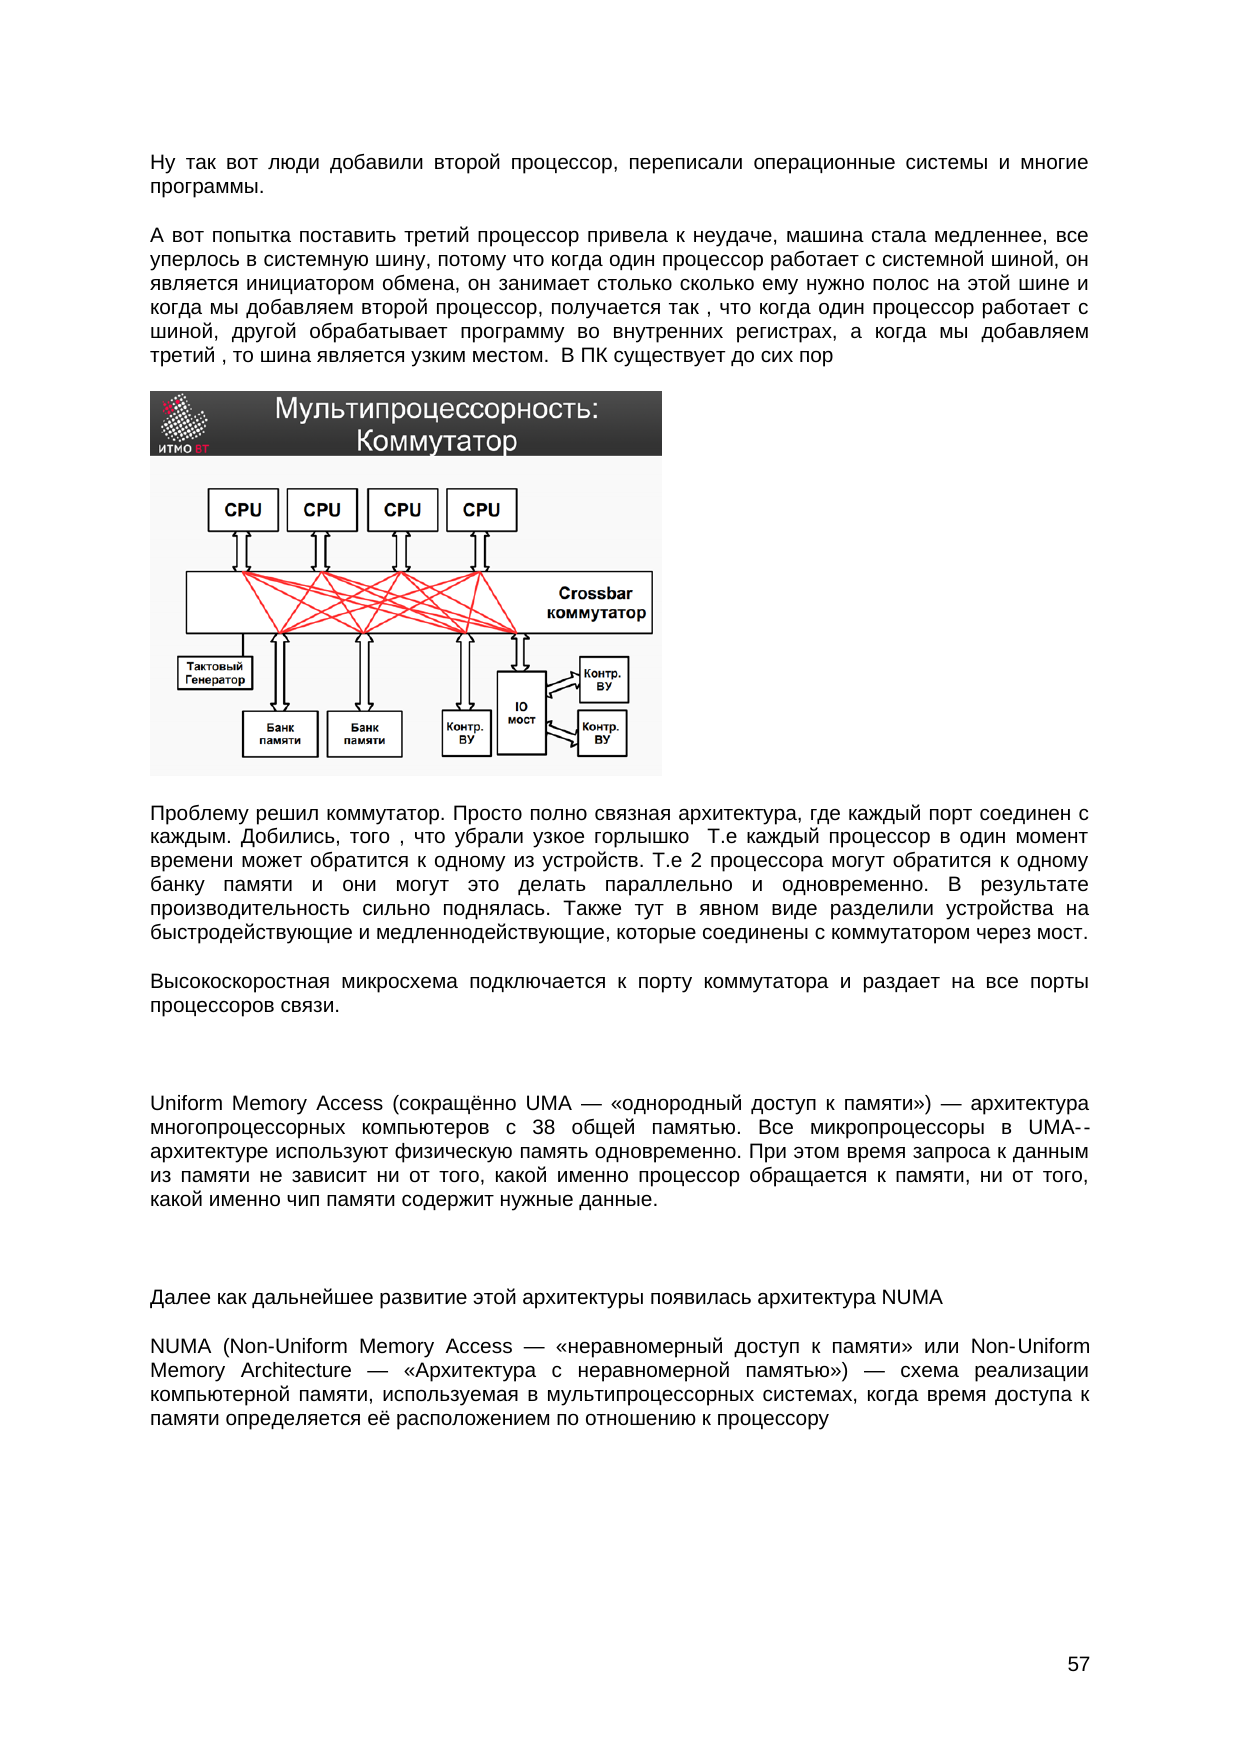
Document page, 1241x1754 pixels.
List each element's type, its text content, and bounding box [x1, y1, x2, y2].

text Далее как дальнейшее развитие этой архитектуры появилась архитектура NUMA [150, 1285, 1090, 1309]
text Высокоскоростная микросхема подключается к порту коммутатора и раздает на все порты процессоров связи. [150, 969, 1090, 1017]
text NUMA (Non-­­Uniform Memory Access — «неравномерный доступ к памяти» или Non-­­Uniform Memory Architecture — «Архитектура с неравномерной памятью») — схема реализации компьютерной памяти, используемая в мультипроцессорных системах, когда время доступа к памяти определяется её расположением по отношению к процессору [150, 1334, 1090, 1429]
text Uniform Memory Access (сокращённо UMA — «однородный доступ к памяти») — архитектура многопроцессорных компьютеров с 38 общей памятью. Все микропроцессоры в UMA-­­архитектуре используют физическую память одновременно. При этом время запроса к данным из памяти не зависит ни от того, какой именно процессор обращается к памяти, ни от того, какой именно чип памяти содержит нужные данные. [150, 1091, 1090, 1211]
picture [150, 391, 662, 776]
text А вот попытка поставить третий процессор привела к неудаче, машина стала медленнее, все уперлось в системную шину, потому что когда один процессор работает с системной шиной, он является инициатором обмена, он занимает столько сколько ему нужно полос на этой шине и когда мы добавляем второй процессор, получается так , что когда один процессор работает с шиной, другой обрабатывает программу во внутренних регистрах, а когда мы добавляем третий , то шина является узким местом. В ПК существует до сих пор [150, 223, 1090, 367]
text Ну так вот люди добавили второй процессор, переписали операционные системы и многие программы. [150, 150, 1090, 198]
text Проблему решил коммутатор. Просто полно связная архитектура, где каждый порт соединен с каждым. Добились, того , что убрали узкое горлышко Т.е каждый процессор в один момент времени может обратится к одному из устройств. Т.е 2 процессора могут обратится к одному банку памяти и они могут это делать параллельно и одновременно. В результате производительность сильно поднялась. Также тут в явном виде разделили устройства на быстродействующие и медленнодействующие, которые соединены с коммутатором через мост. [150, 800, 1090, 944]
